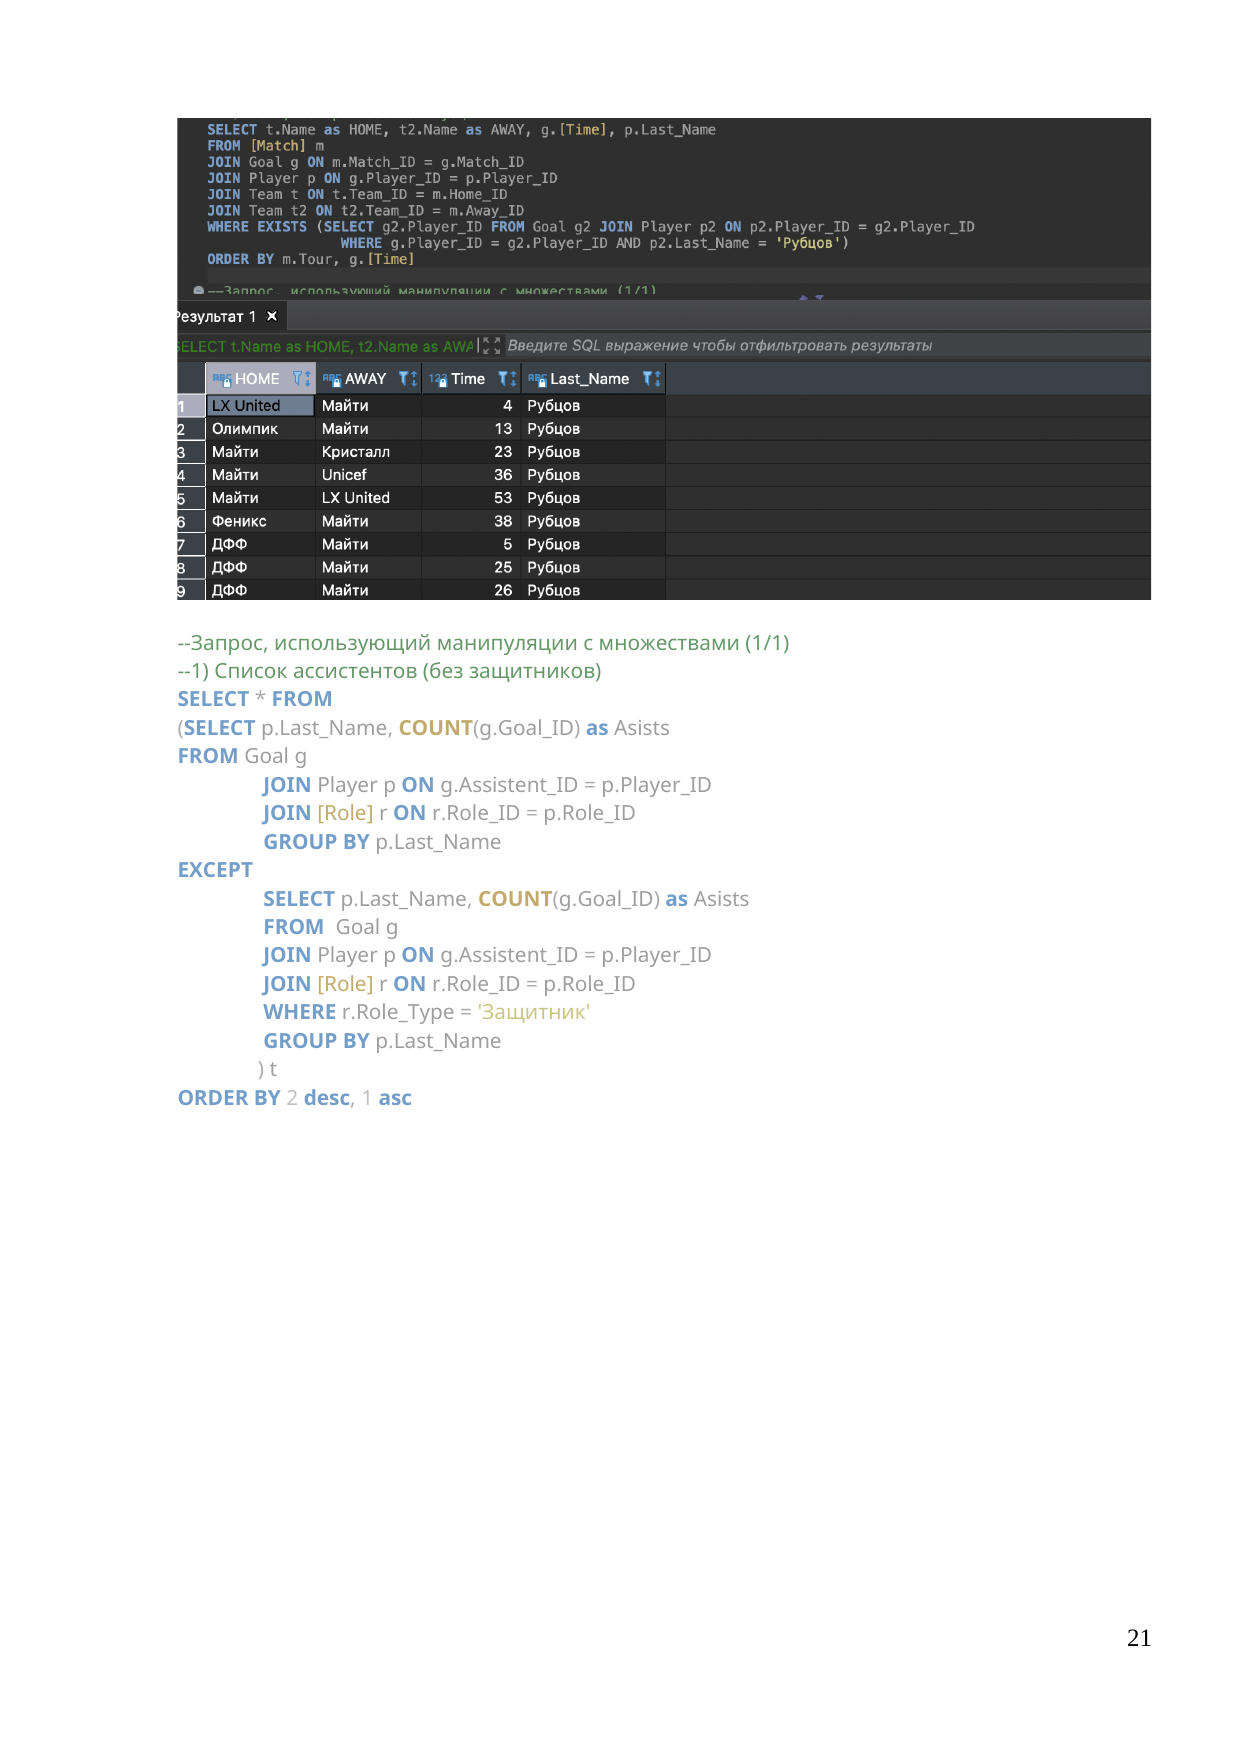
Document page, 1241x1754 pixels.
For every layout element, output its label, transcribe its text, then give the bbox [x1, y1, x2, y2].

text WHERE r.Role_Type = 'Защитник' [177, 997, 1152, 1026]
text ORDER BY 2 desc, 1 asc [177, 1083, 1152, 1111]
text SELECT * FROM [177, 684, 1152, 713]
text GROUP BY p.Last_Name [177, 1026, 1152, 1054]
text JOIN Player p ON g.Assistent_ID = p.Player_ID [177, 770, 1152, 798]
text GROUP BY p.Last_Name [177, 827, 1152, 855]
text --1) Список ассистентов (без защитников) [177, 656, 1152, 684]
text FROM Goal g [177, 741, 1152, 770]
text --Запрос, использующий манипуляции с множествами (1/1) [177, 628, 1152, 656]
text JOIN [Role] r ON r.Role_ID = p.Role_ID [177, 969, 1152, 997]
text JOIN Player p ON g.Assistent_ID = p.Player_ID [177, 941, 1152, 969]
text EXCEPT [177, 855, 1152, 884]
picture [177, 118, 1152, 600]
text JOIN [Role] r ON r.Role_ID = p.Role_ID [177, 798, 1152, 827]
text ) t [177, 1054, 1152, 1083]
text (SELECT p.Last_Name, COUNT(g.Goal_ID) as Asists [177, 713, 1152, 741]
text SELECT p.Last_Name, COUNT(g.Goal_ID) as Asists [177, 884, 1152, 912]
text FROM Goal g [177, 912, 1152, 941]
